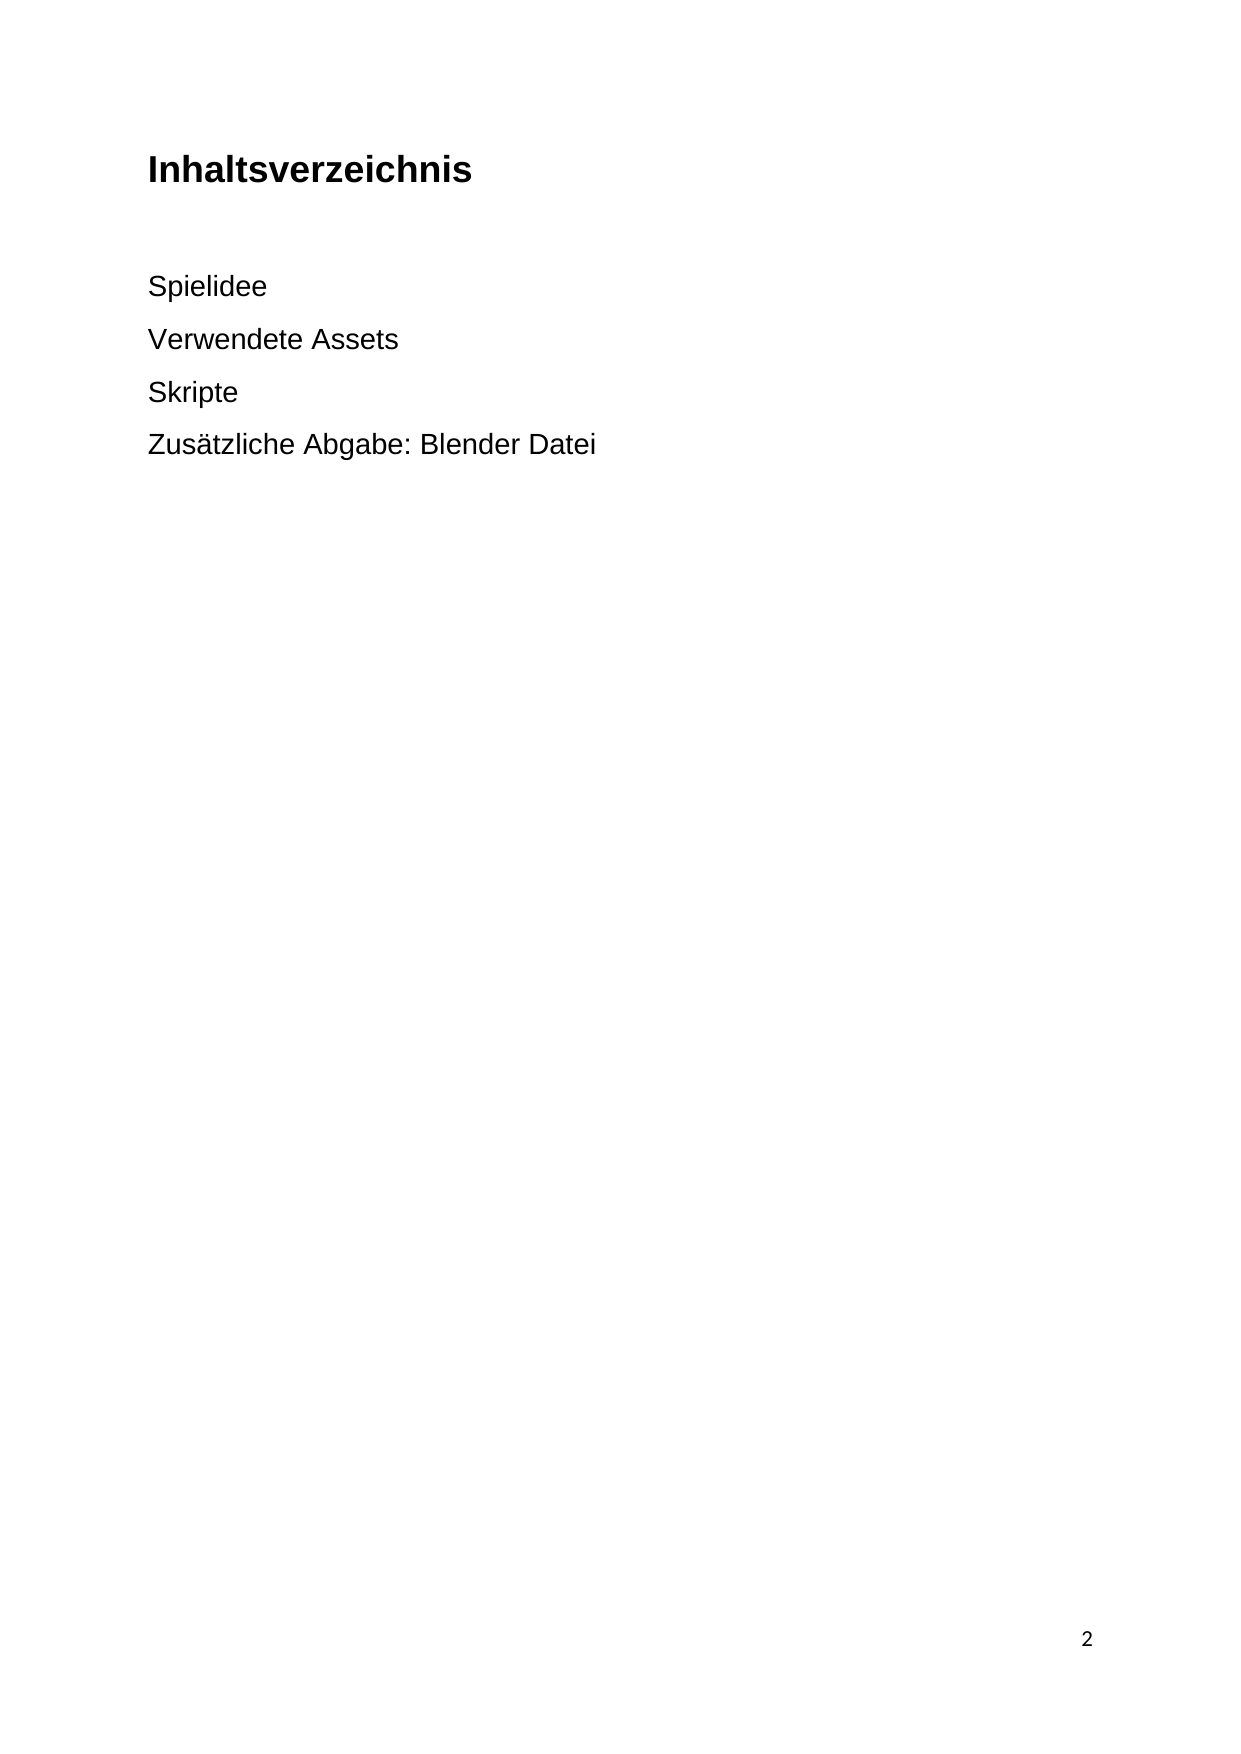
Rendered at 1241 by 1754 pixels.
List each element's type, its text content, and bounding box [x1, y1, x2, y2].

text Spielidee [148, 269, 1093, 302]
text Verwendete Assets [148, 322, 1093, 355]
text Inhaltsverzeichnis [148, 148, 1093, 191]
text Zusätzliche Abgabe: Blender Datei [148, 427, 1093, 461]
text Skripte [148, 374, 1093, 408]
